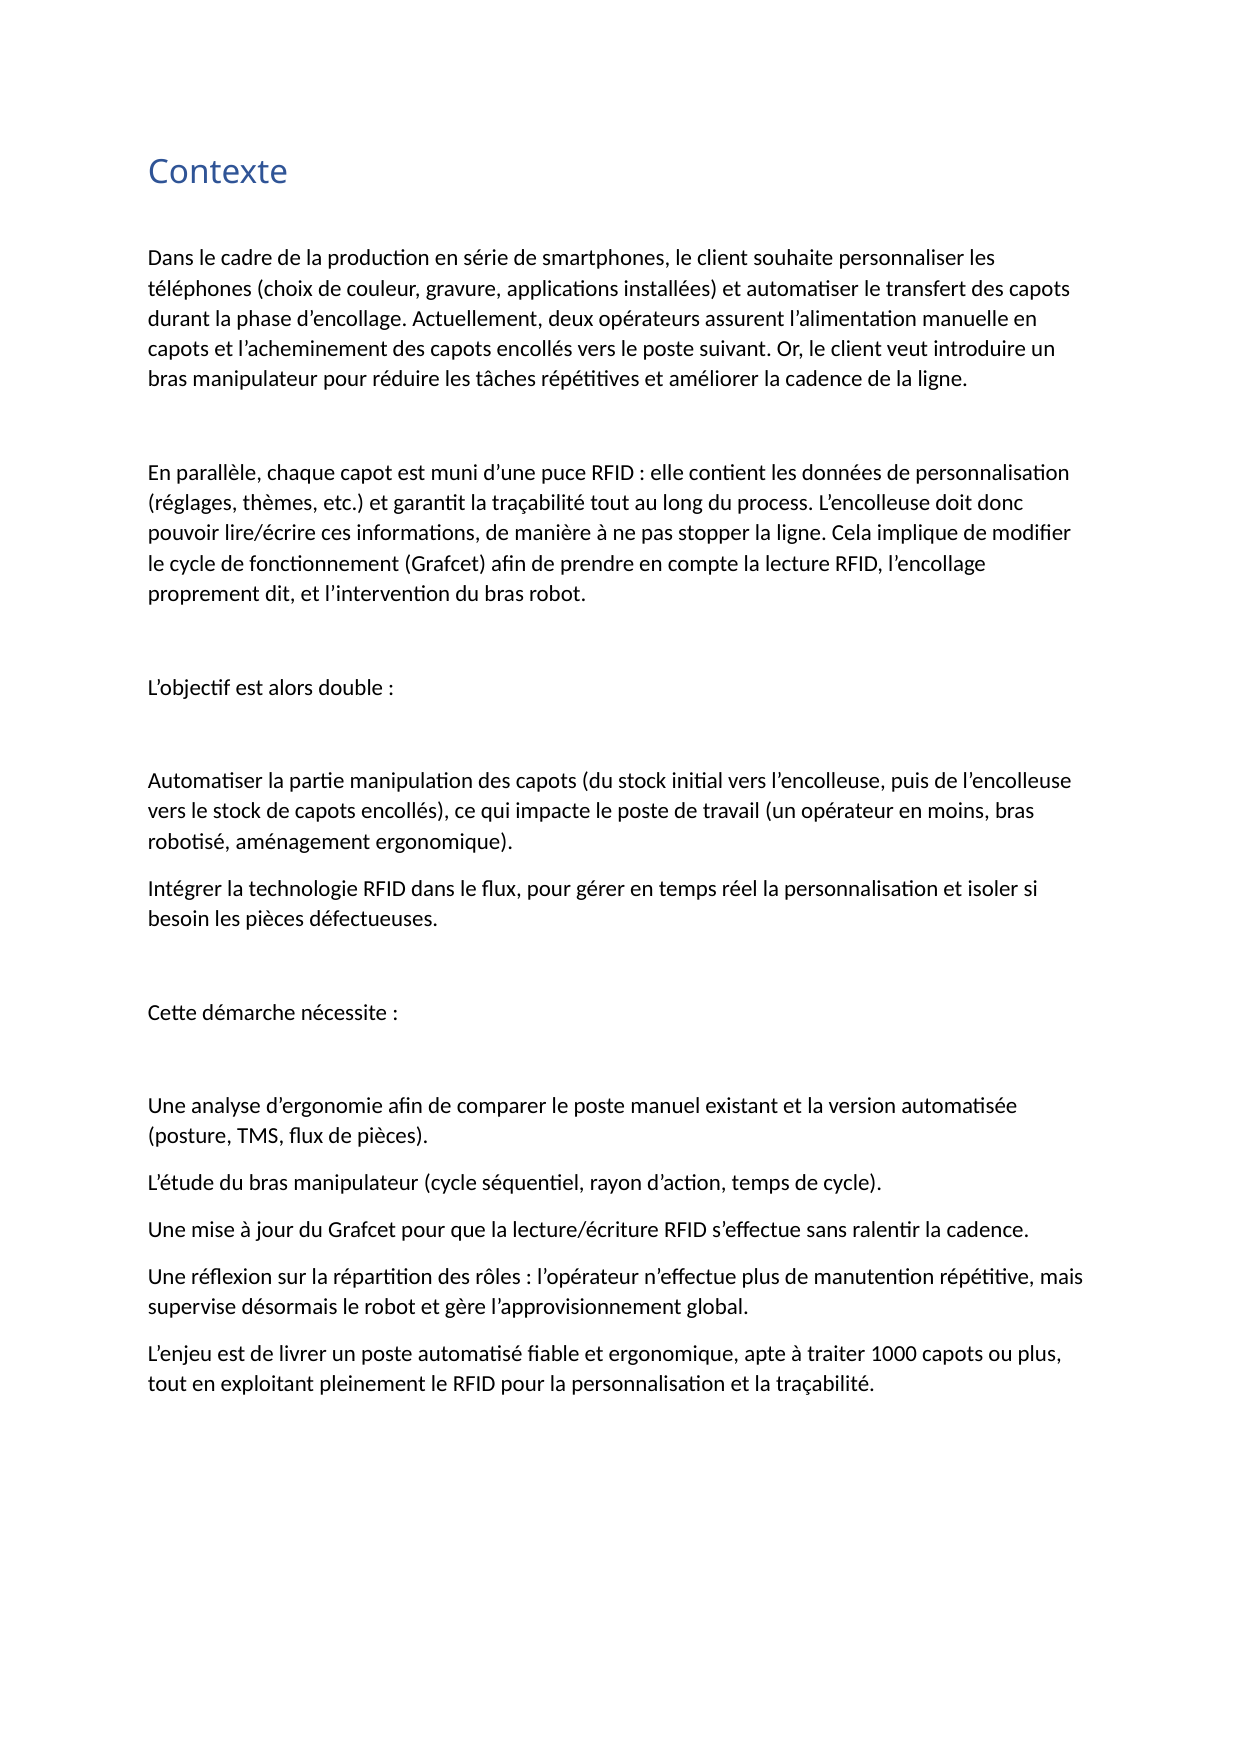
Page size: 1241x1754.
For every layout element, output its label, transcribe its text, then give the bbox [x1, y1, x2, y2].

text Une analyse d’ergonomie afin de comparer le poste manuel existant et la version automatisée (posture, TMS, flux de pièces). [148, 1091, 1093, 1149]
text En parallèle, chaque capot est muni d’une puce RFID : elle contient les données de personnalisation (réglages, thèmes, etc.) et garantit la traçabilité tout au long du process. L’encolleuse doit donc pouvoir lire/écrire ces informations, de manière à ne pas stopper la ligne. Cela implique de modifier le cycle de fonctionnement (Grafcet) afin de prendre en compte la lecture RFID, l’encollage proprement dit, et l’intervention du bras robot. [148, 458, 1093, 607]
text Une réflexion sur la répartition des rôles : l’opérateur n’effectue plus de manutention répétitive, mais supervise désormais le robot et gère l’approvisionnement global. [148, 1262, 1093, 1320]
text Automatiser la partie manipulation des capots (du stock initial vers l’encolleuse, puis de l’encolleuse vers le stock de capots encollés), ce qui impacte le poste de travail (un opérateur en moins, bras robotisé, aménagement ergonomique). [148, 766, 1093, 855]
text L’objectif est alors double : [148, 673, 1093, 701]
text L’étude du bras manipulateur (cycle séquentiel, rayon d’action, temps de cycle). [148, 1168, 1093, 1196]
text Dans le cadre de la production en série de smartphones, le client souhaite personnaliser les téléphones (choix de couleur, gravure, applications installées) et automatiser le transfert des capots durant la phase d’encollage. Actuellement, deux opérateurs assurent l’alimentation manuelle en capots et l’acheminement des capots encollés vers le poste suivant. Or, le client veut introduire un bras manipulateur pour réduire les tâches répétitives et améliorer la cadence de la ligne. [148, 243, 1093, 392]
text Intégrer la technologie RFID dans le flux, pour gérer en temps réel la personnalisation et isoler si besoin les pièces défectueuses. [148, 874, 1093, 932]
subtitle Contexte [148, 148, 1093, 193]
text Une mise à jour du Grafcet pour que la lecture/écriture RFID s’effectue sans ralentir la cadence. [148, 1215, 1093, 1243]
text L’enjeu est de livrer un poste automatisé fiable et ergonomique, apte à traiter 1000 capots ou plus, tout en exploitant pleinement le RFID pour la personnalisation et la traçabilité. [148, 1339, 1093, 1397]
text Cette démarche nécessite : [148, 998, 1093, 1026]
